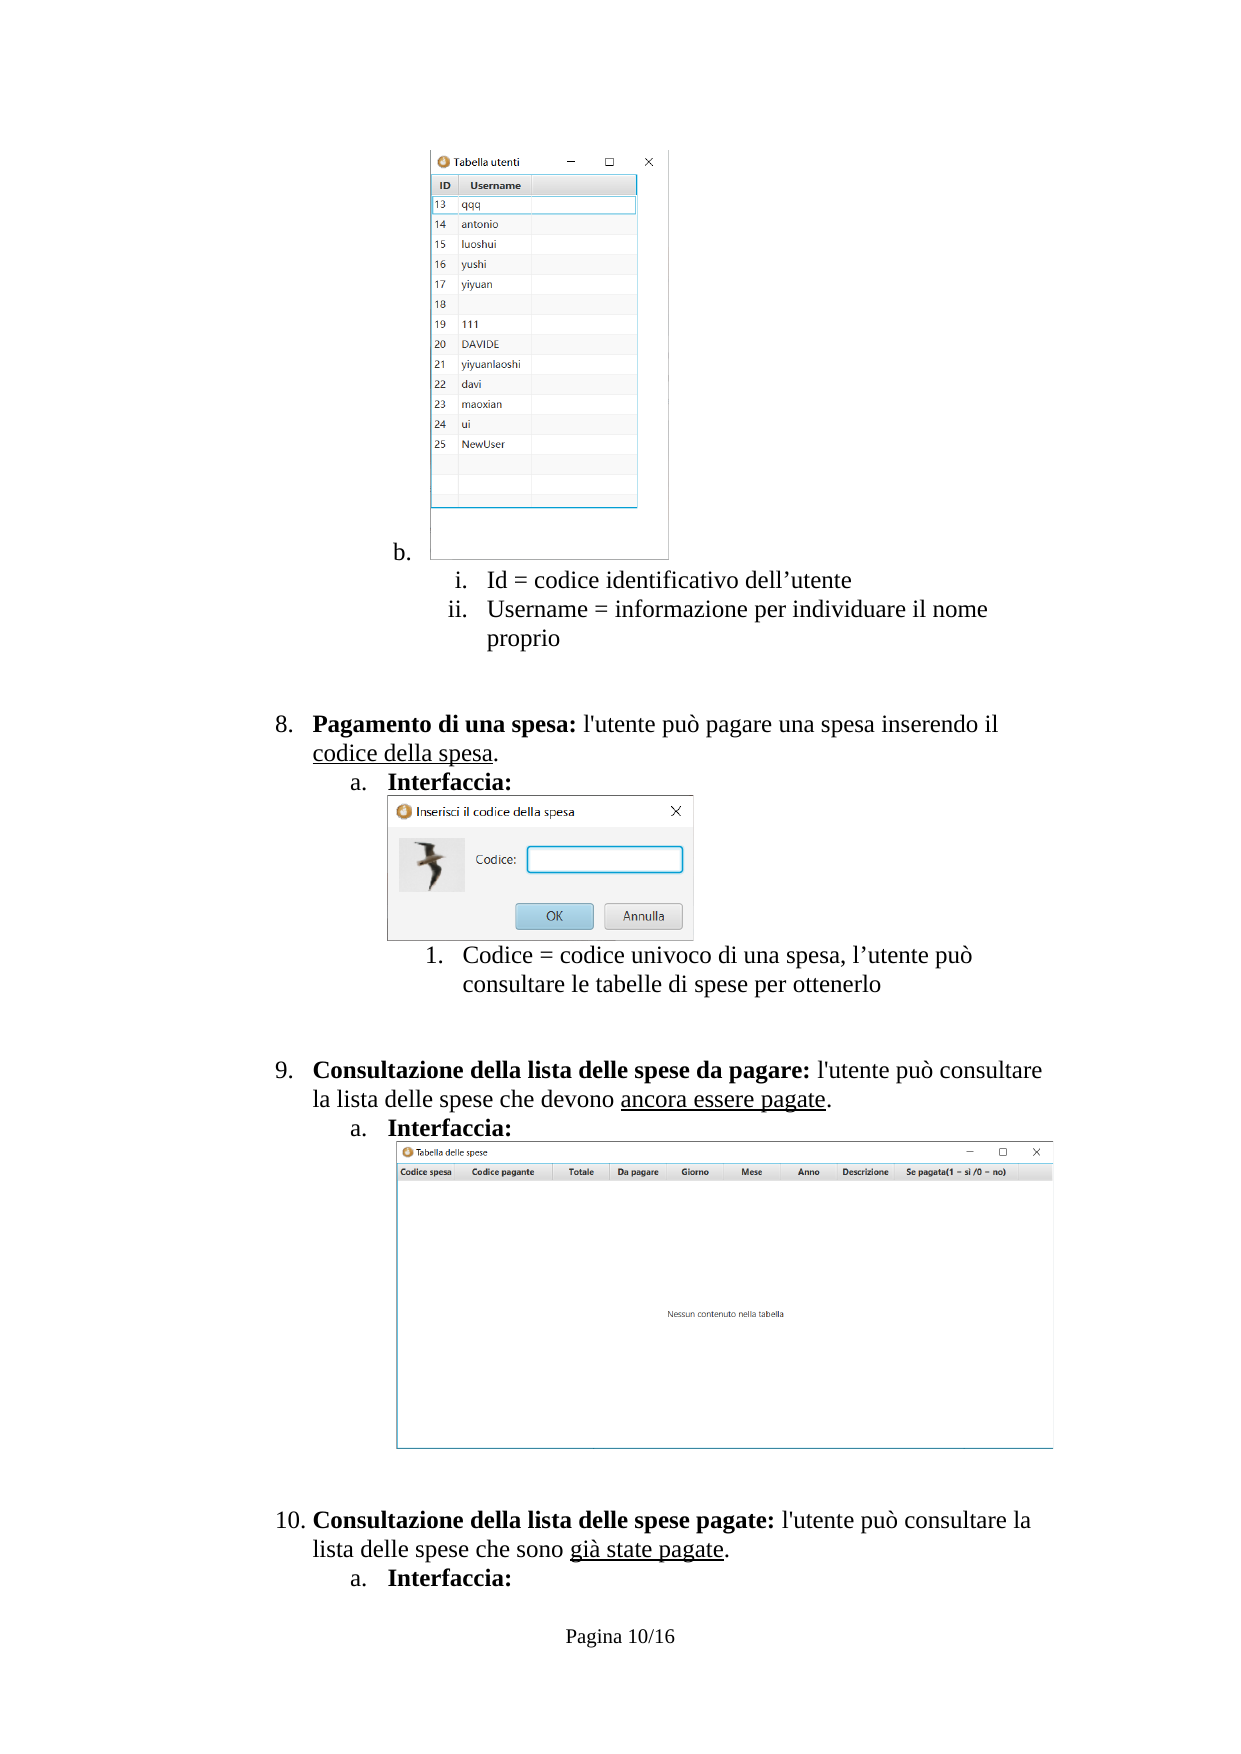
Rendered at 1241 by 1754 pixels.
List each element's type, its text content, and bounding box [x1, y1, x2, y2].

picture [430, 150, 669, 560]
list Codice = codice univoco di una spesa, l’utente può consultare le tabelle di spese per ottenerlo [425, 941, 1053, 998]
list Consultazione della lista delle spese da pagare: l'utente può consultare la lista delle spese che devono ancora essere pagate. [275, 1056, 1053, 1113]
list Consultazione della lista delle spese pagate: l'utente può consultare la lista delle spese che sono già state pagate. [275, 1506, 1053, 1563]
list Interfaccia: [350, 767, 1053, 795]
picture [396, 1141, 1054, 1449]
list Interfaccia: [350, 1563, 1053, 1592]
list Pagamento di una spesa: l'utente può pagare una spesa inserendo il codice della spesa. [275, 709, 1053, 767]
list Interfaccia: [350, 1113, 1053, 1142]
list Id = codice identificativo dell’utente [468, 565, 1053, 594]
picture [387, 795, 694, 941]
list Username = informazione per individuare il nome proprio [468, 594, 1053, 652]
